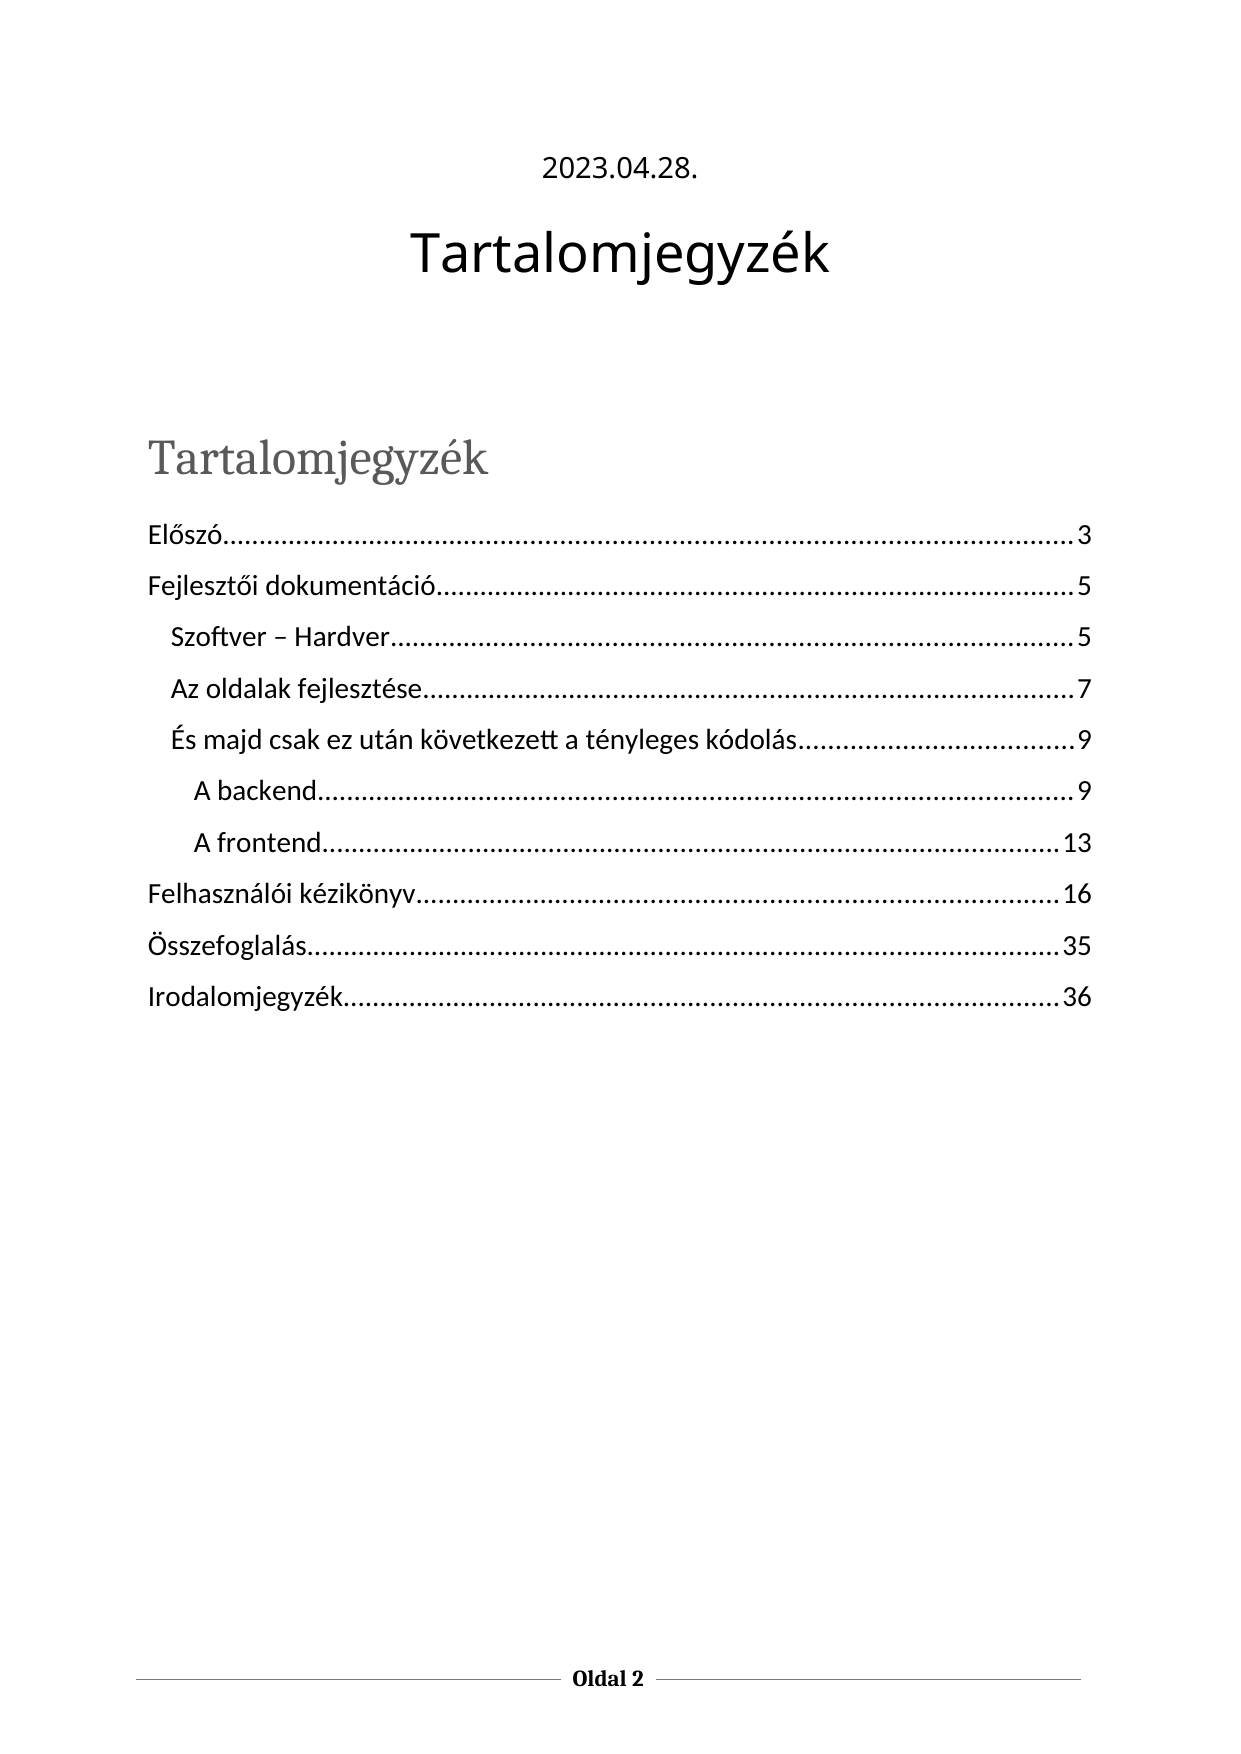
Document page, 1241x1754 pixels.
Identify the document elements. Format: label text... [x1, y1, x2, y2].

text 2023.04.28. [148, 148, 1093, 187]
text Tartalomjegyzék [148, 214, 1093, 288]
